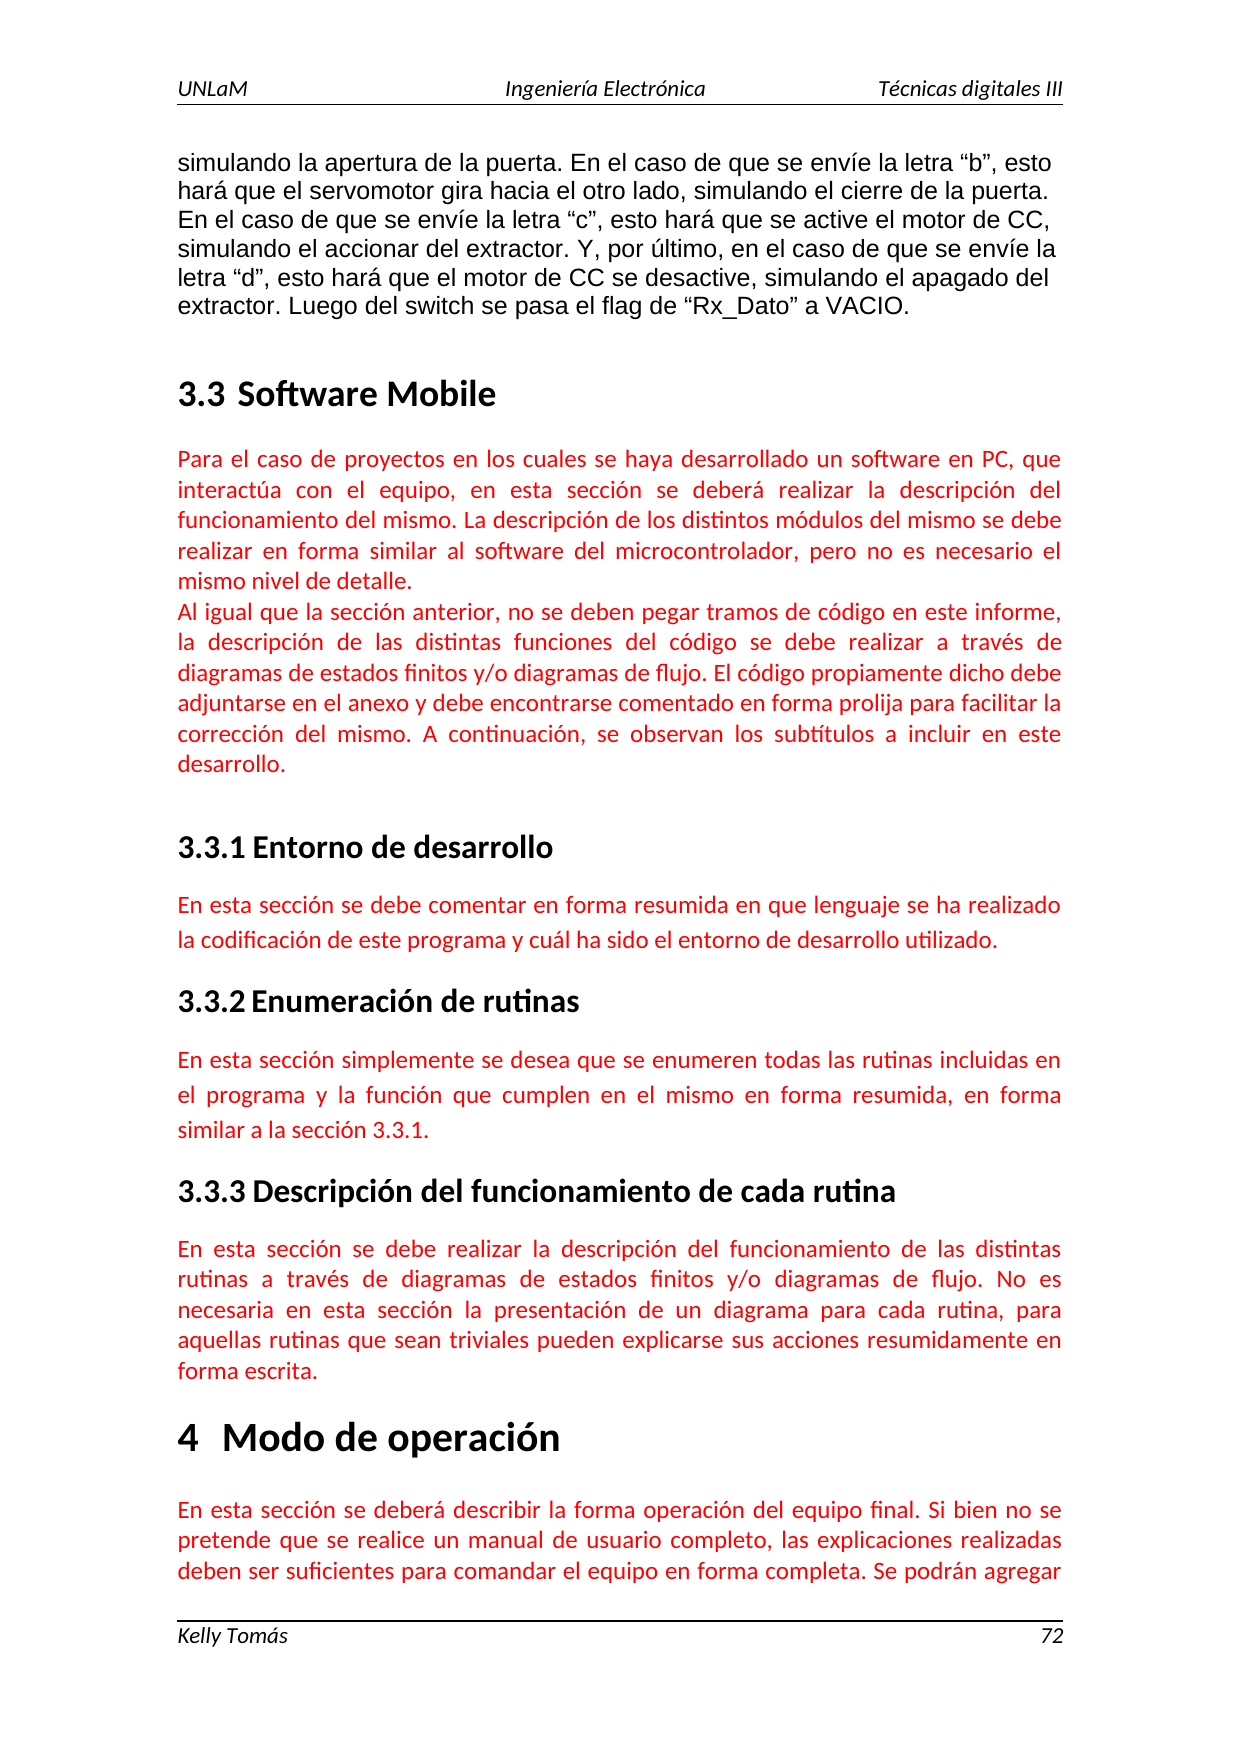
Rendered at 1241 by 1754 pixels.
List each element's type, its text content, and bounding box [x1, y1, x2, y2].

subtitle Descripción del funcionamiento de cada rutina [177, 1170, 1063, 1210]
text En esta sección simplemente se desea que se enumeren todas las rutinas incluidas en el programa y la función que cumplen en el mismo en forma resumida, en forma similar a la sección 3.3.1. [177, 1044, 1063, 1144]
subtitle Software Mobile [177, 370, 1063, 416]
text Al igual que la sección anterior, no se deben pegar tramos de código en este informe, la descripción de las distintas funciones del código se debe realizar a través de diagramas de estados finitos y/o diagramas de flujo. El código propiamente dicho debe adjuntarse en el anexo y debe encontrarse comentado en forma prolija para facilitar la corrección del mismo. A continuación, se observan los subtítulos a incluir en este desarrollo. [177, 596, 1063, 779]
text Para el caso de proyectos en los cuales se haya desarrollado un software en PC, que interactúa con el equipo, en esta sección se deberá realizar la descripción del funcionamiento del mismo. La descripción de los distintos módulos del mismo se debe realizar en forma similar al software del microcontrolador, pero no es necesario el mismo nivel de detalle. [177, 443, 1063, 596]
subtitle Enumeración de rutinas [177, 980, 1063, 1021]
subtitle Modo de operación [177, 1411, 1063, 1462]
text En esta sección se debe realizar la descripción del funcionamiento de las distintas rutinas a través de diagramas de estados finitos y/o diagramas de flujo. No es necesaria en esta sección la presentación de un diagrama para cada rutina, para aquellas rutinas que sean triviales pueden explicarse sus acciones resumidamente en forma escrita. [177, 1233, 1063, 1386]
text En esta sección se debe comentar en forma resumida en que lenguaje se ha realizado la codificación de este programa y cuál ha sido el entorno de desarrollo utilizado. [177, 889, 1063, 955]
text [177, 148, 1063, 320]
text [177, 1494, 1063, 1586]
subtitle Entorno de desarrollo [177, 826, 1063, 867]
